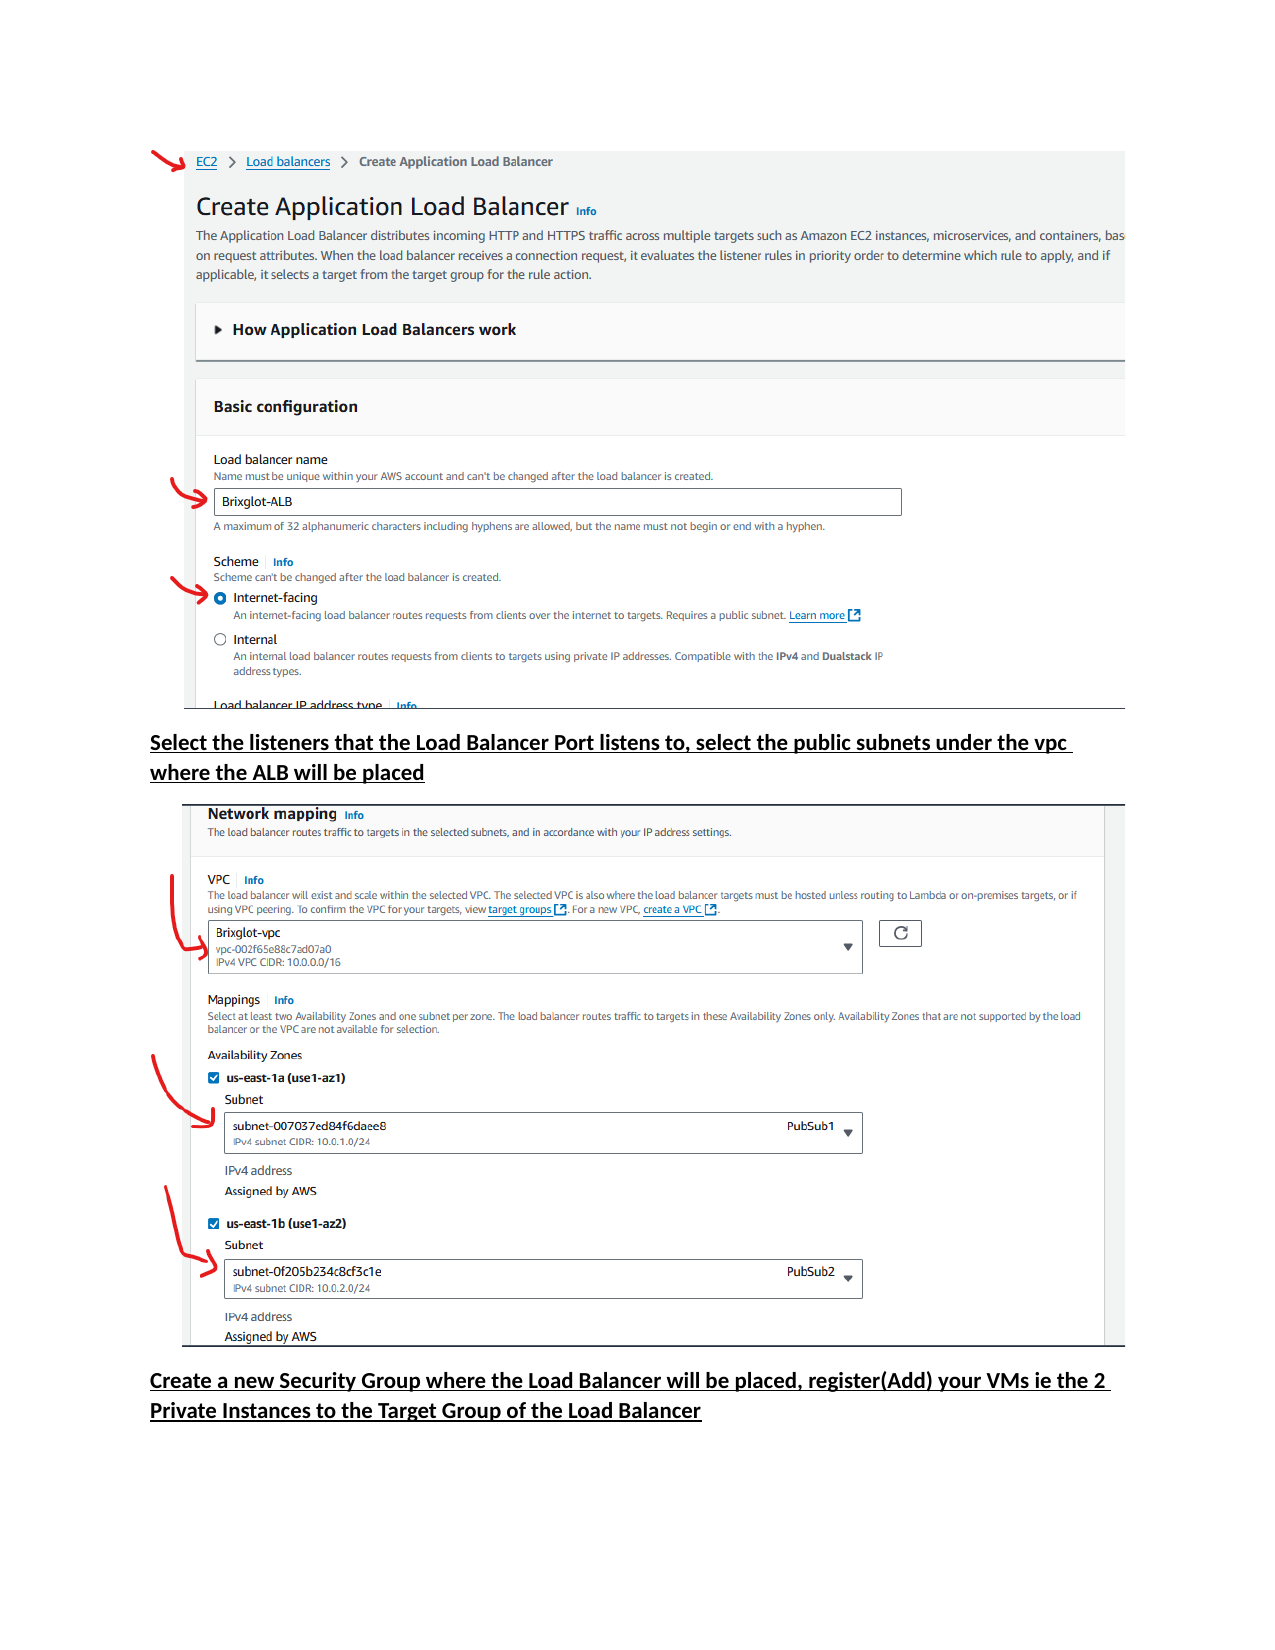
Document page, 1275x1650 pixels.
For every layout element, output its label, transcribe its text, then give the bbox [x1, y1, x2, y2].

text Select the listeners that the Load Balancer Port listens to, select the public subnets under the vpc where the ALB will be placed [150, 728, 1125, 786]
picture [150, 150, 1125, 709]
picture [150, 804, 1125, 1347]
text Create a new Security Group where the Load Balancer will be placed, register(Add) your VMs ie the 2 Private Instances to the Target Group of the Load Balancer [150, 1366, 1125, 1424]
